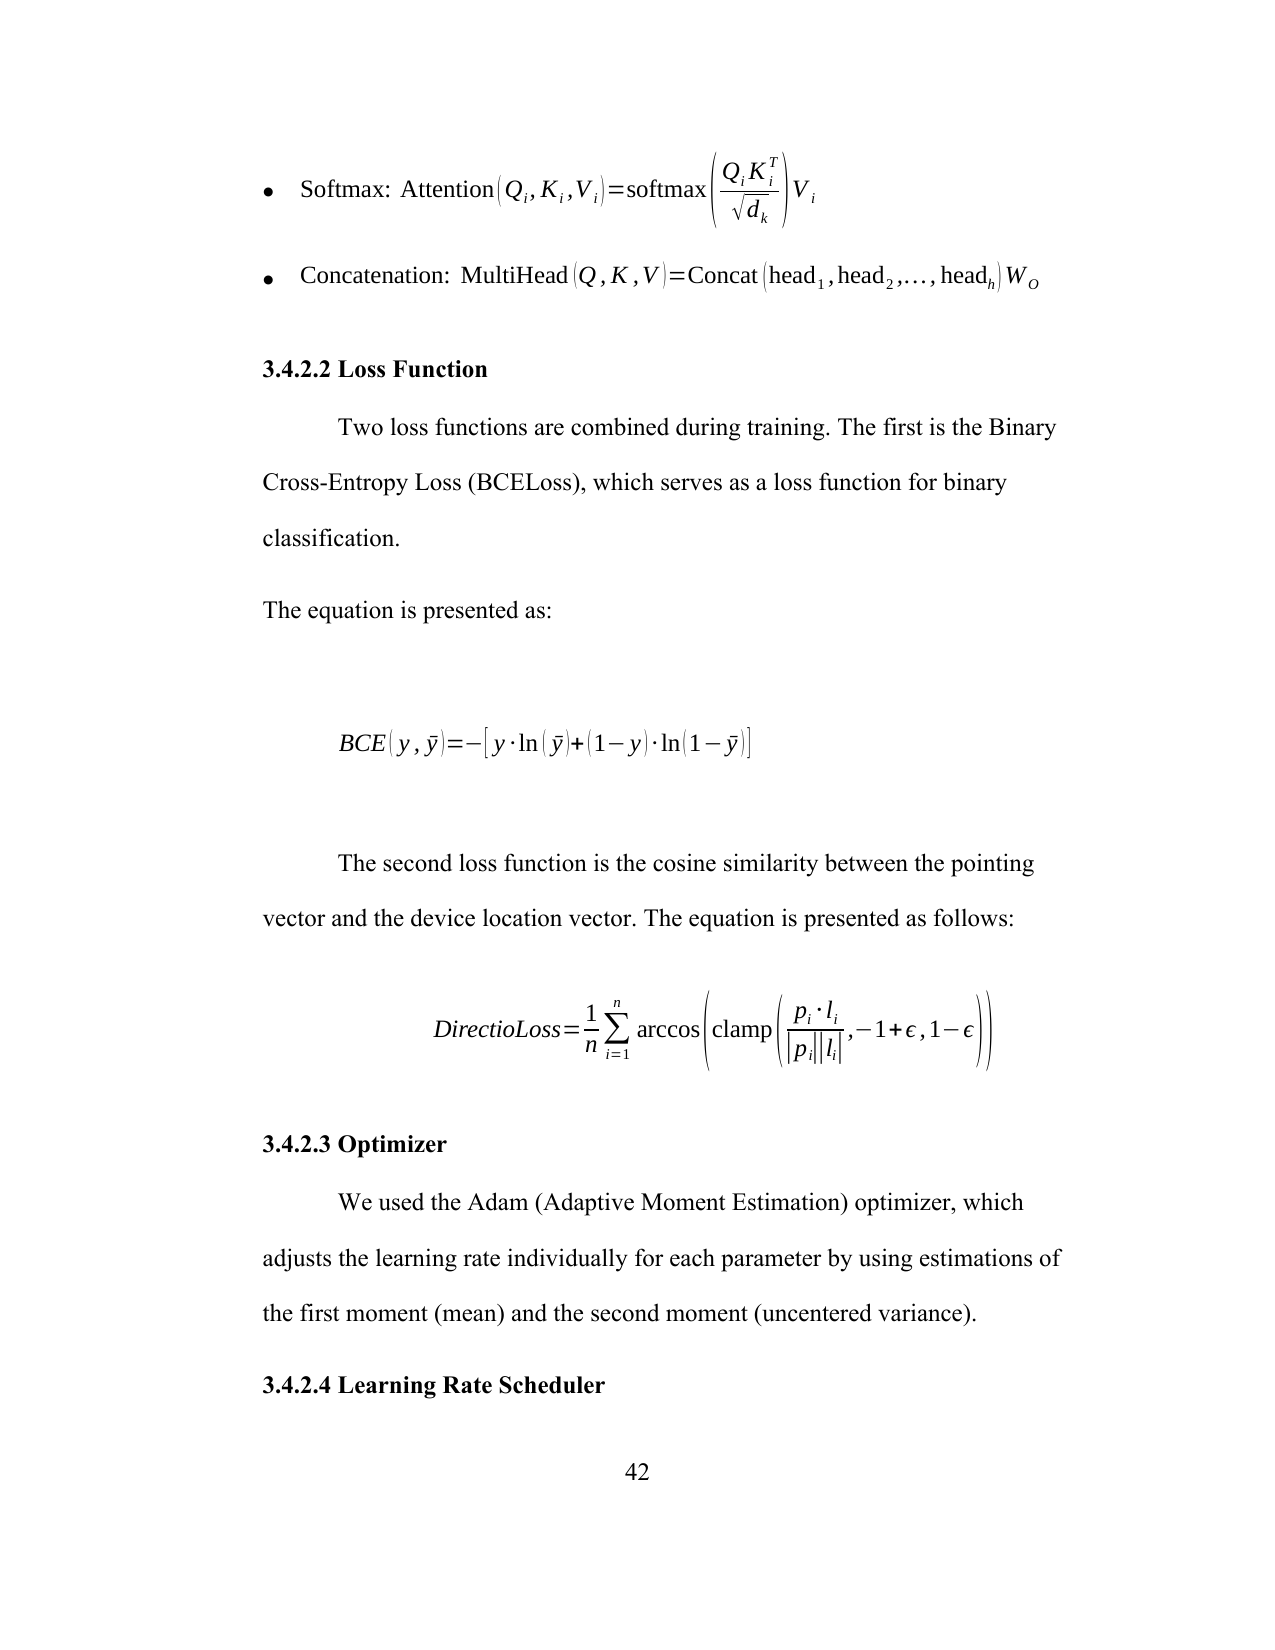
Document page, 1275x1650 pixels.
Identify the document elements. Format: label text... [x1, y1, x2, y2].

text We used the Adam (Adaptive Moment Estimation) optimizer, which adjusts the learning rate individually for each parameter by using estimations of the first moment (mean) and the second moment (uncentered variance). [262, 1188, 1087, 1327]
text Two loss functions are combined during training. The first is the Binary Cross-Entropy Loss (BCELoss), which serves as a loss function for binary classification. [262, 413, 1087, 552]
subtitle 3.4.2.2 Loss Function [262, 355, 1087, 382]
subtitle 3.4.2.4 Learning Rate Scheduler [262, 1371, 1087, 1399]
text The second loss function is the cosine similarity between the pointing vector and the device location vector. The equation is presented as follows: [262, 849, 1087, 932]
text The equation is presented as: [187, 596, 1087, 624]
subtitle 3.4.2.3 Optimizer [262, 1130, 1087, 1158]
